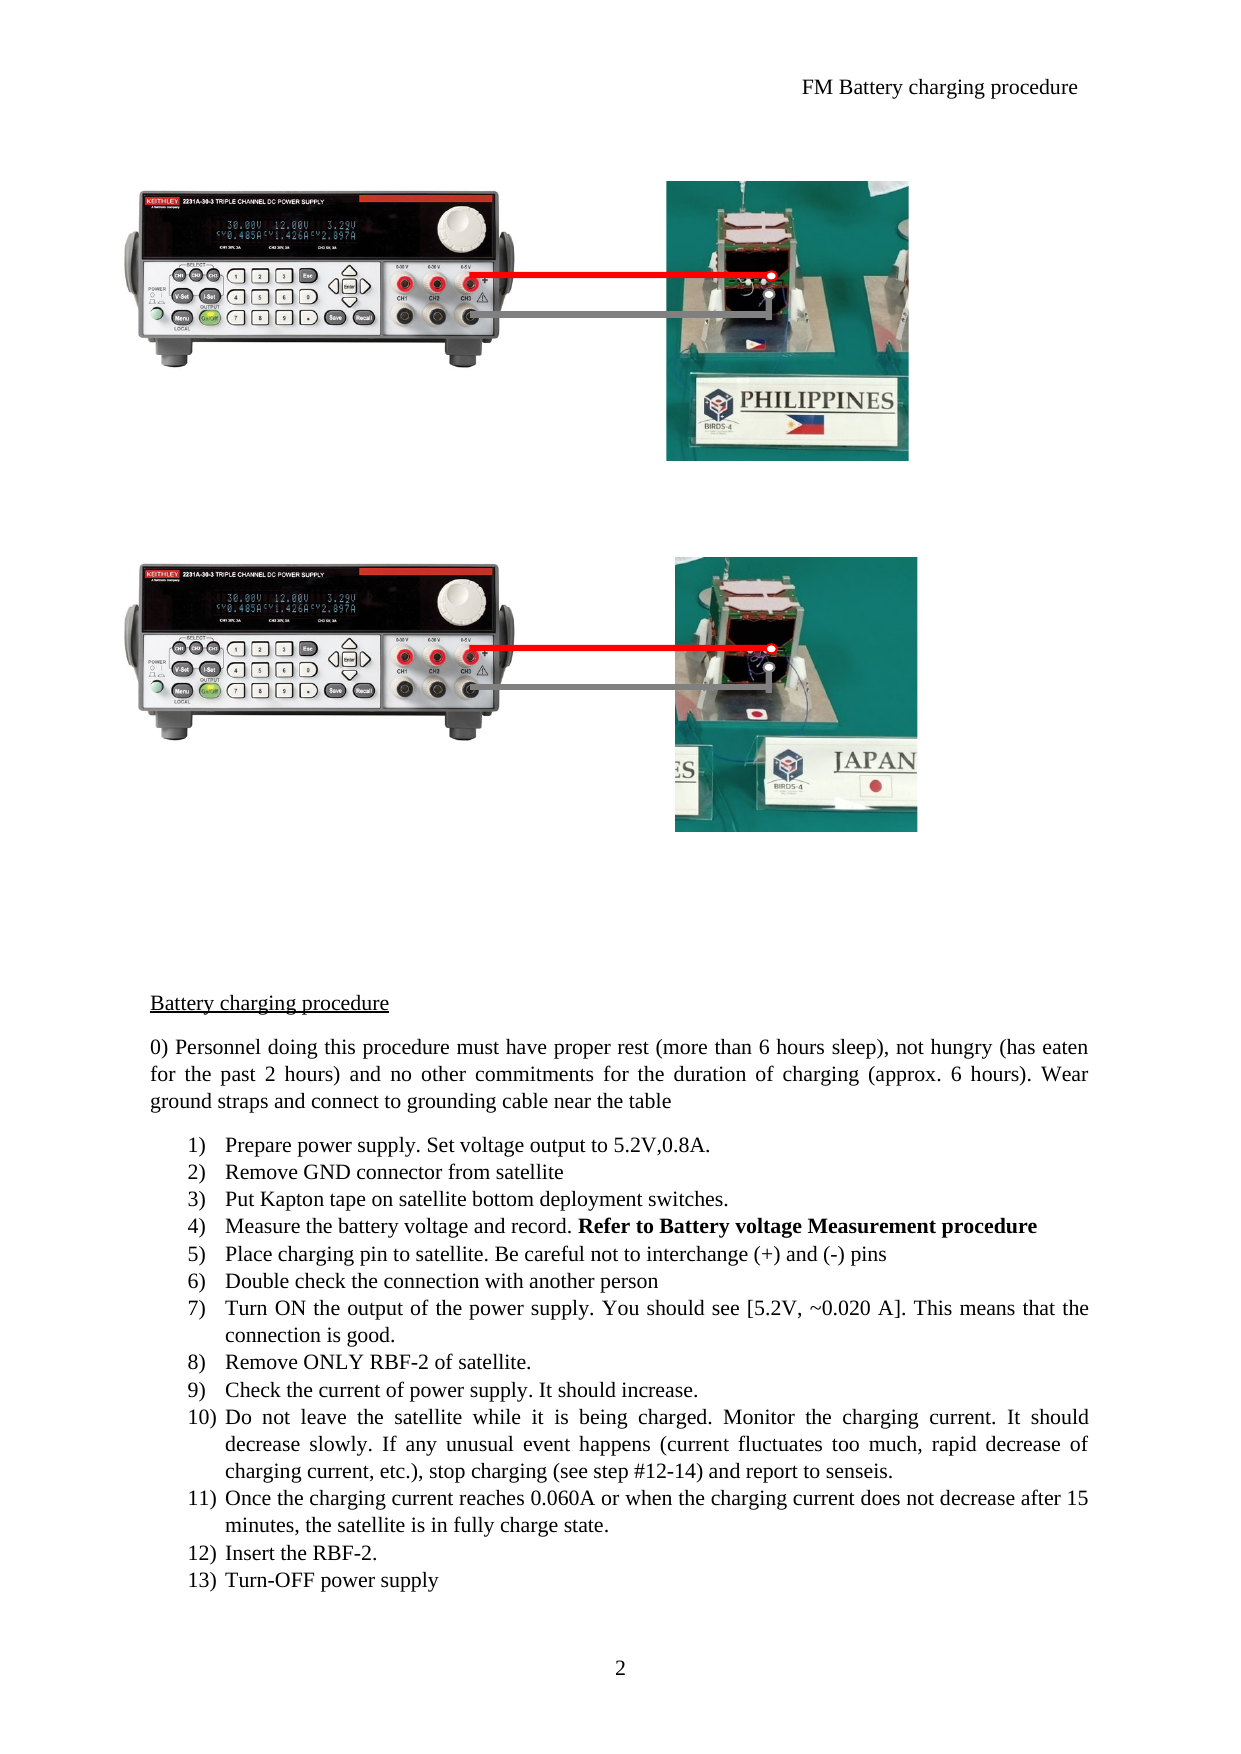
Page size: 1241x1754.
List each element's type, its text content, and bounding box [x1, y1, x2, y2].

list Turn ON the output of the power supply. You should see [5.2V, ~0.020 A]. This means that the connection is good. [187, 1295, 1090, 1347]
list Once the charging current reaches 0.060A or when the charging current does not decrease after 15 minutes, the satellite is in fully charge state. [187, 1485, 1090, 1538]
list Check the current of power supply. It should increase. [187, 1377, 1090, 1402]
text Battery charging procedure [150, 990, 1090, 1015]
list Place charging pin to satellite. Be careful not to interchange (+) and (-) pins [187, 1241, 1090, 1266]
list Do not leave the satellite while it is being charged. Monitor the charging current. It should decrease slowly. If any unusual event happens (current fluctuates too much, rapid decrease of charging current, etc.), stop charging (see step #12-14) and report to senseis. [187, 1404, 1090, 1483]
list Measure the battery voltage and record. Refer to Battery voltage Measurement procedure [187, 1213, 1090, 1239]
picture [675, 557, 918, 832]
list Insert the RBF-2. [187, 1540, 1090, 1565]
picture [121, 559, 517, 747]
list Remove ONLY RBF-2 of satellite. [187, 1349, 1090, 1374]
picture [666, 181, 909, 461]
list Prepare power supply. Set voltage output to 5.2V,0.8A. [187, 1132, 1090, 1157]
text 0) Personnel doing this procedure must have proper rest (more than 6 hours sleep), not hungry (has eaten for the past 2 hours) and no other commitments for the duration of charging (approx. 6 hours). Wear ground straps and connect to grounding cable near the table [150, 1034, 1090, 1113]
list Turn-OFF power supply [187, 1567, 1090, 1592]
list Double check the connection with another person [187, 1268, 1090, 1293]
picture [121, 186, 517, 374]
list Put Kapton tape on satellite bottom deployment switches. [187, 1186, 1090, 1211]
list Remove GND connector from satellite [187, 1159, 1090, 1184]
